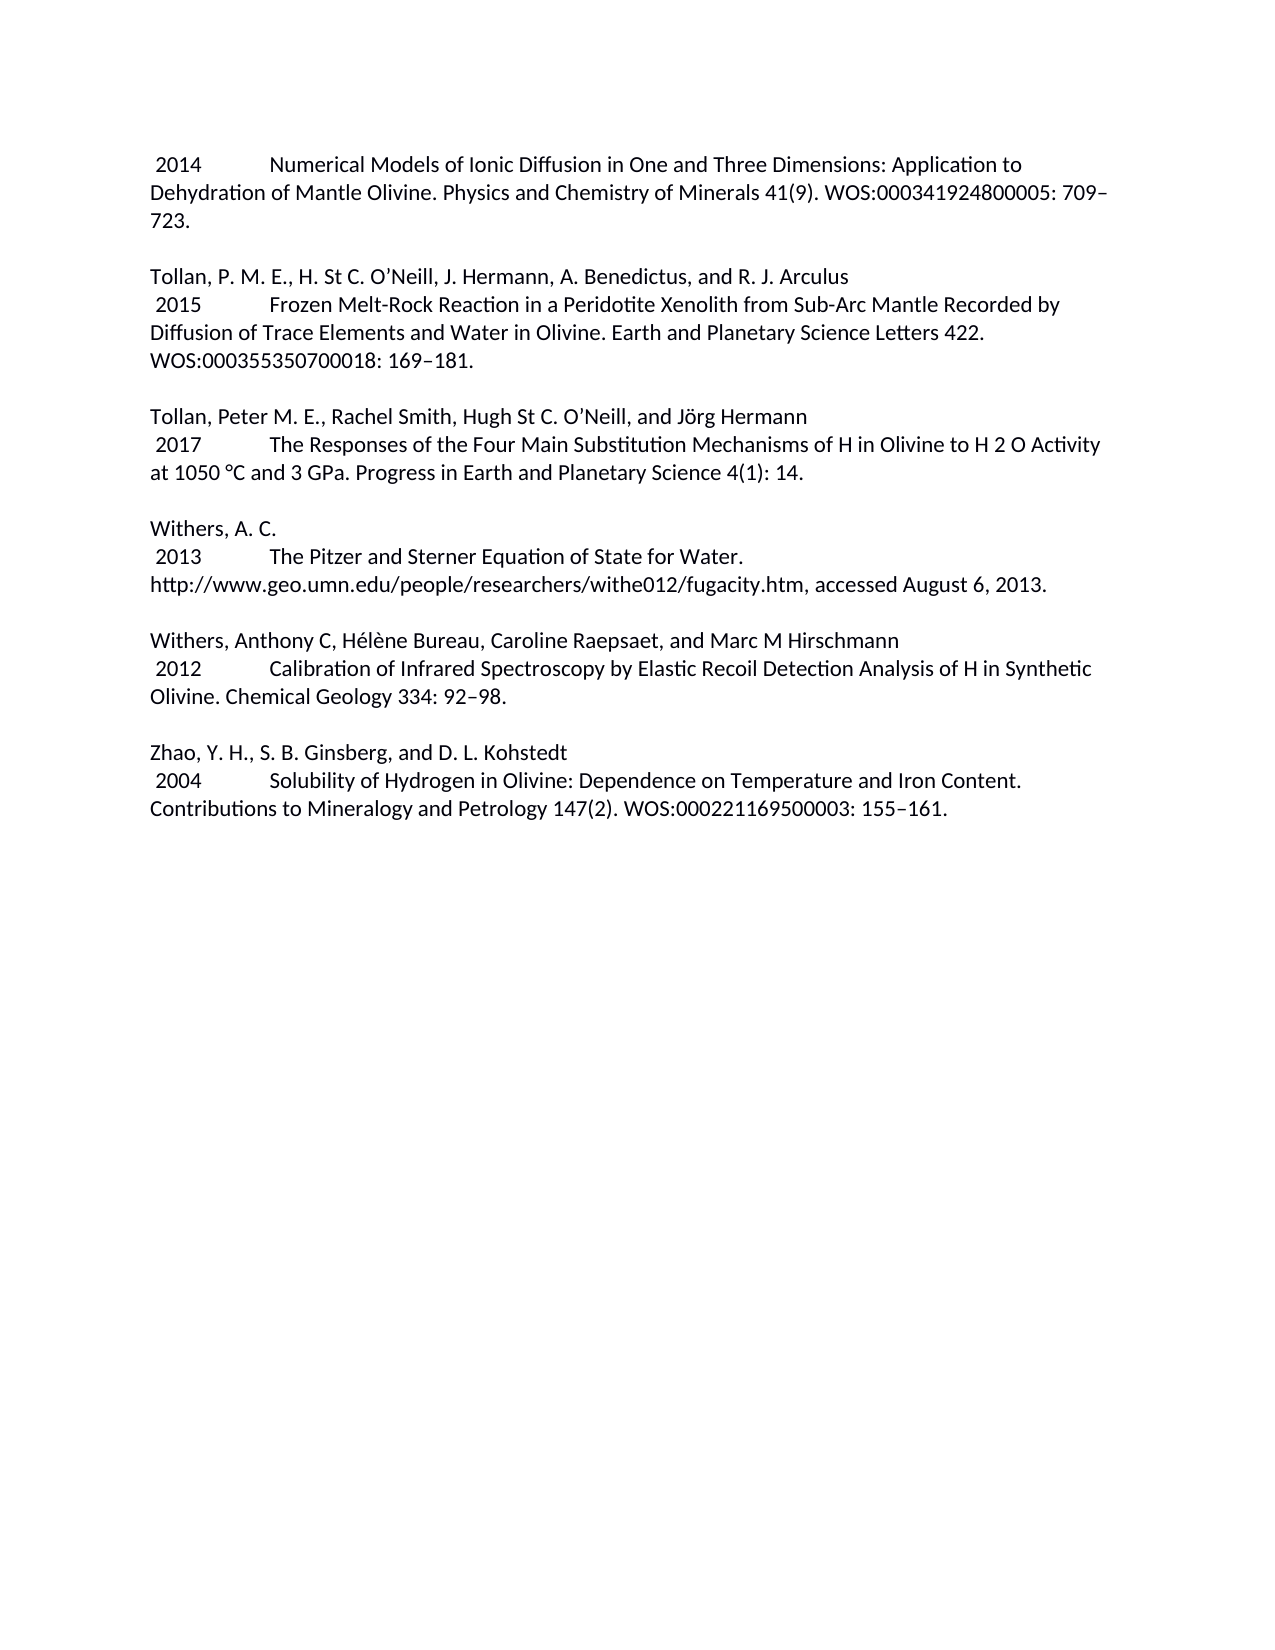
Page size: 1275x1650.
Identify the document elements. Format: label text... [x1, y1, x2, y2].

text Tollan, P. M. E., H. St C. O’Neill, J. Hermann, A. Benedictus, and R. J. Arculus 2015 Frozen Melt-Rock Reaction in a Peridotite Xenolith from Sub-Arc Mantle Recorded by Diffusion of Trace Elements and Water in Olivine. Earth and Planetary Science Letters 422. WOS:000355350700018: 169–181. [150, 234, 1125, 374]
text Withers, Anthony C, Hélène Bureau, Caroline Raepsaet, and Marc M Hirschmann 2012 Calibration of Infrared Spectroscopy by Elastic Recoil Detection Analysis of H in Synthetic Olivine. Chemical Geology 334: 92–98. [150, 598, 1125, 710]
text Zhao, Y. H., S. B. Ginsberg, and D. L. Kohstedt 2004 Solubility of Hydrogen in Olivine: Dependence on Temperature and Iron Content. Contributions to Mineralogy and Petrology 147(2). WOS:000221169500003: 155–161. [150, 710, 1125, 822]
text Tollan, Peter M. E., Rachel Smith, Hugh St C. O’Neill, and Jörg Hermann 2017 The Responses of the Four Main Substitution Mechanisms of H in Olivine to H 2 O Activity at 1050 °C and 3 GPa. Progress in Earth and Planetary Science 4(1): 14. [150, 374, 1125, 486]
text Withers, A. C. 2013 The Pitzer and Sterner Equation of State for Water. http://www.geo.umn.edu/people/researchers/withe012/fugacity.htm, accessed August 6, 2013. [150, 486, 1125, 598]
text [150, 150, 1125, 234]
